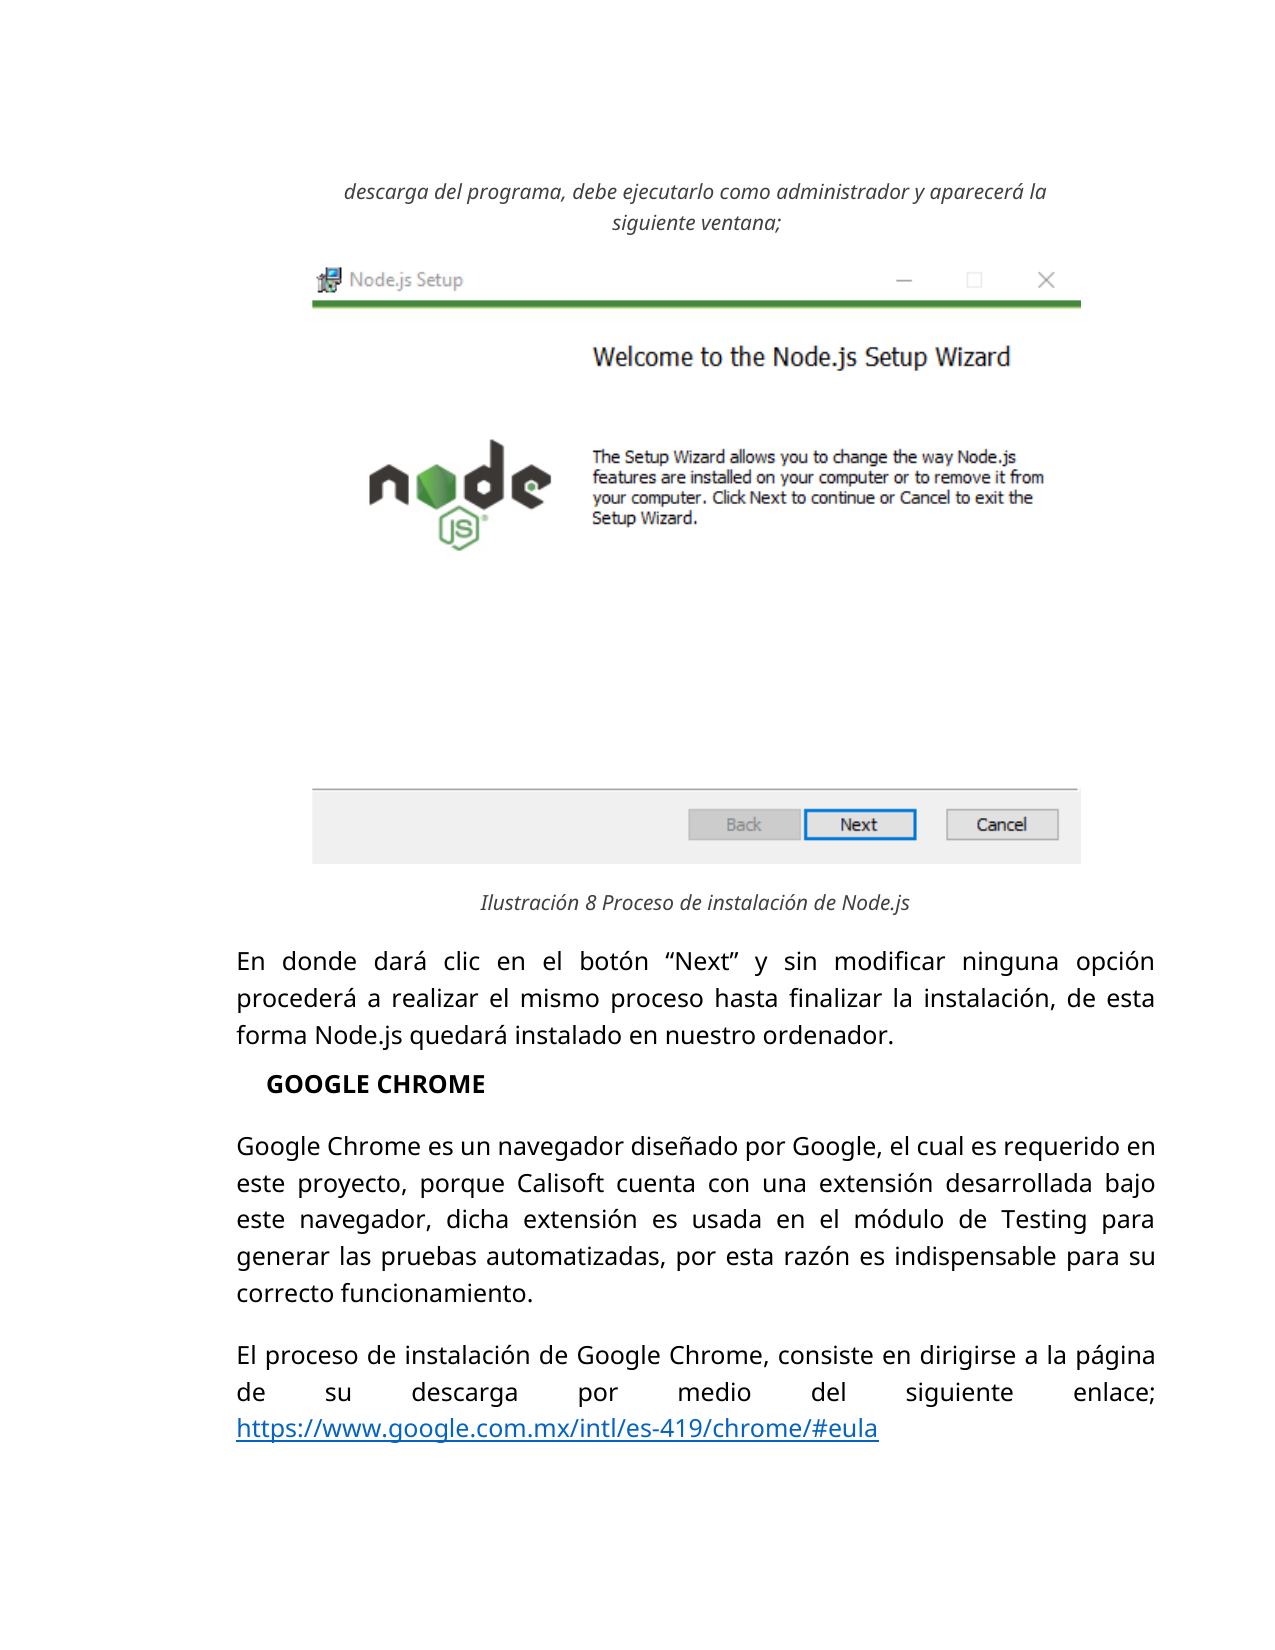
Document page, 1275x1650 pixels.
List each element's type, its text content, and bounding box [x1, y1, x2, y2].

text Google Chrome es un navegador diseñado por Google, el cual es requerido en este proyecto, porque Calisoft cuenta con una extensión desarrollada bajo este navegador, dicha extensión es usada en el módulo de Testing para generar las pruebas automatizadas, por esta razón es indispensable para su correcto funcionamiento. [236, 1129, 1157, 1310]
picture [312, 263, 1081, 864]
text En donde dará clic en el botón “Next” y sin modificar ninguna opción procederá a realizar el mismo proceso hasta finalizar la instalación, de esta forma Node.js quedará instalado en nuestro ordenador. [236, 944, 1157, 1052]
text El proceso de instalación de Google Chrome, consiste en dirigirse a la página de su descarga por medio del siguiente enlace; https://www.google.com.mx/intl/es-419/chrome/#eula [236, 1337, 1157, 1445]
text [326, 177, 1067, 236]
text GOOGLE CHROME [266, 1067, 1157, 1101]
